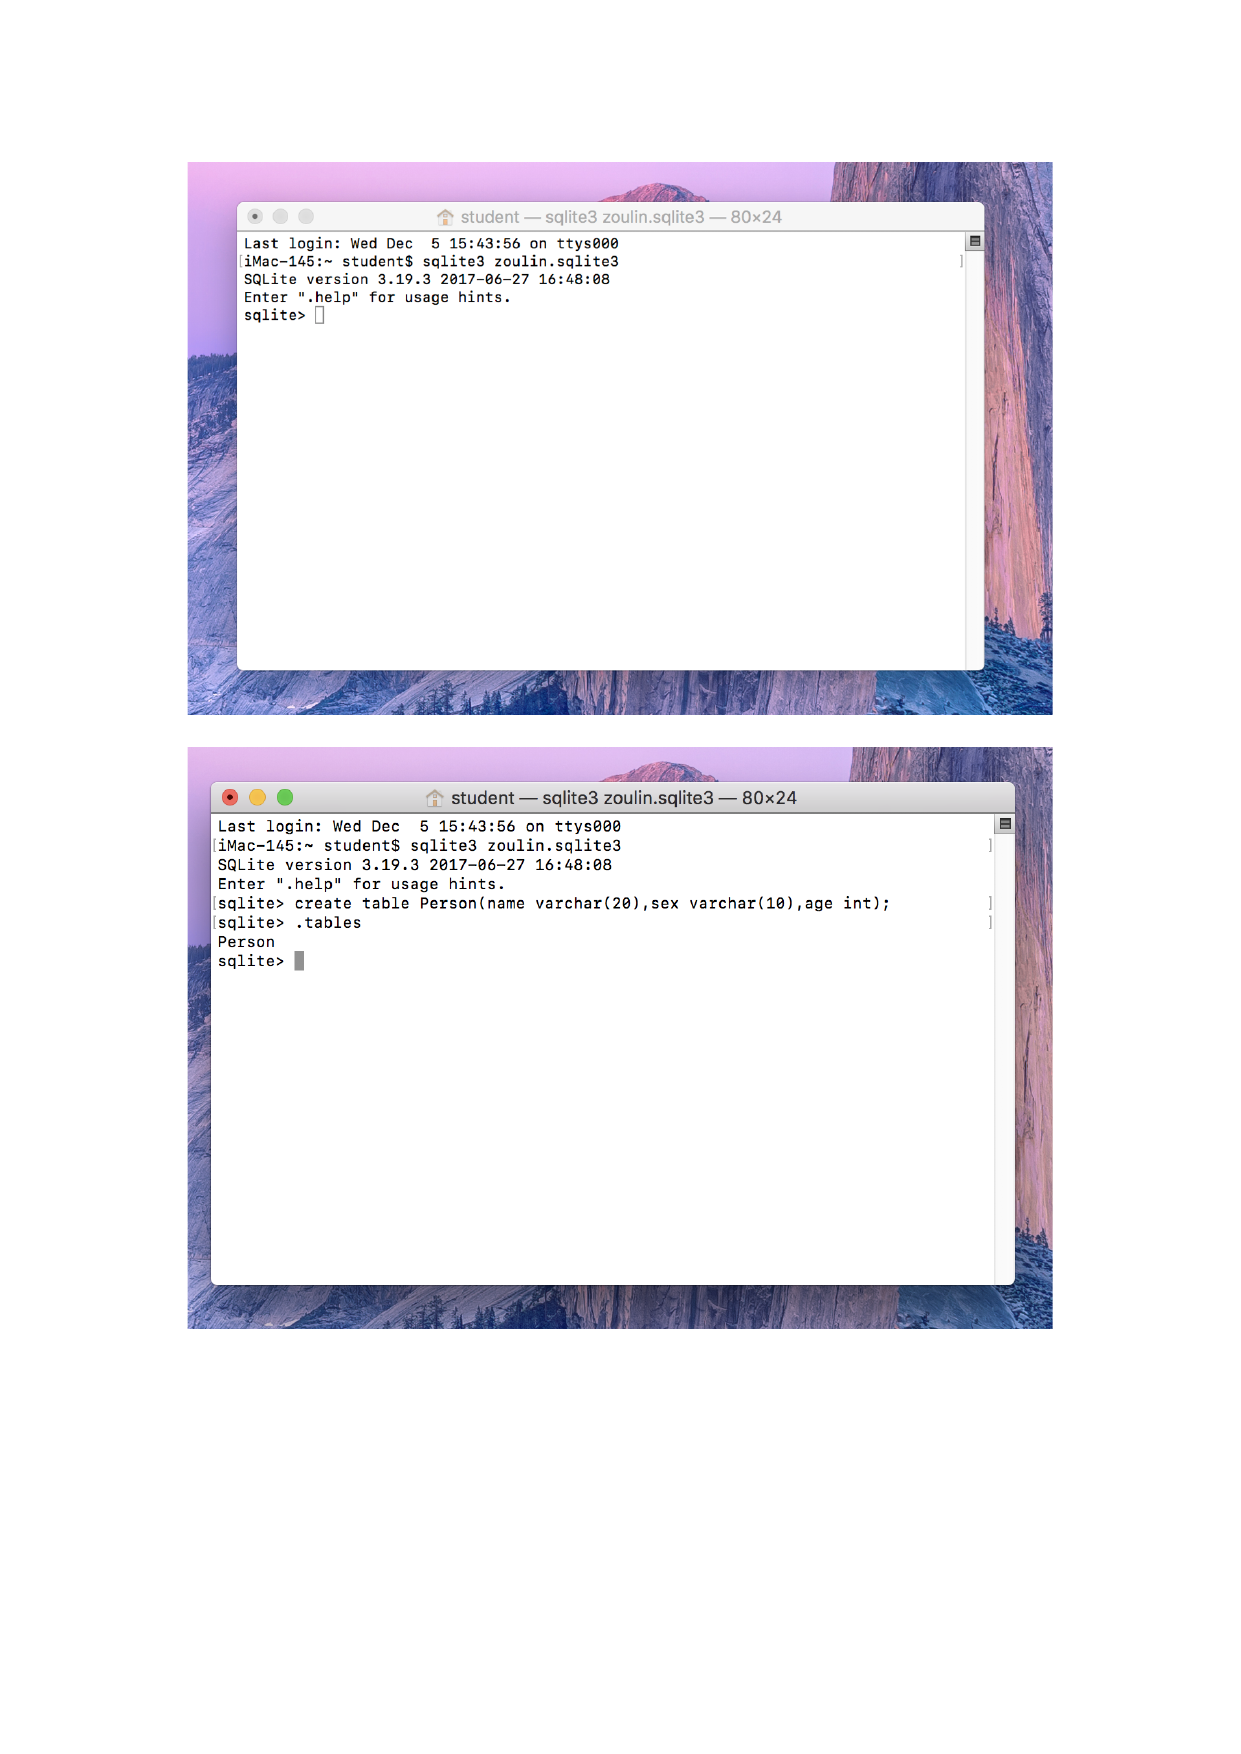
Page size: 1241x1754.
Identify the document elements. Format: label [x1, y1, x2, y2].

picture [187, 162, 1053, 715]
picture [187, 747, 1053, 1329]
